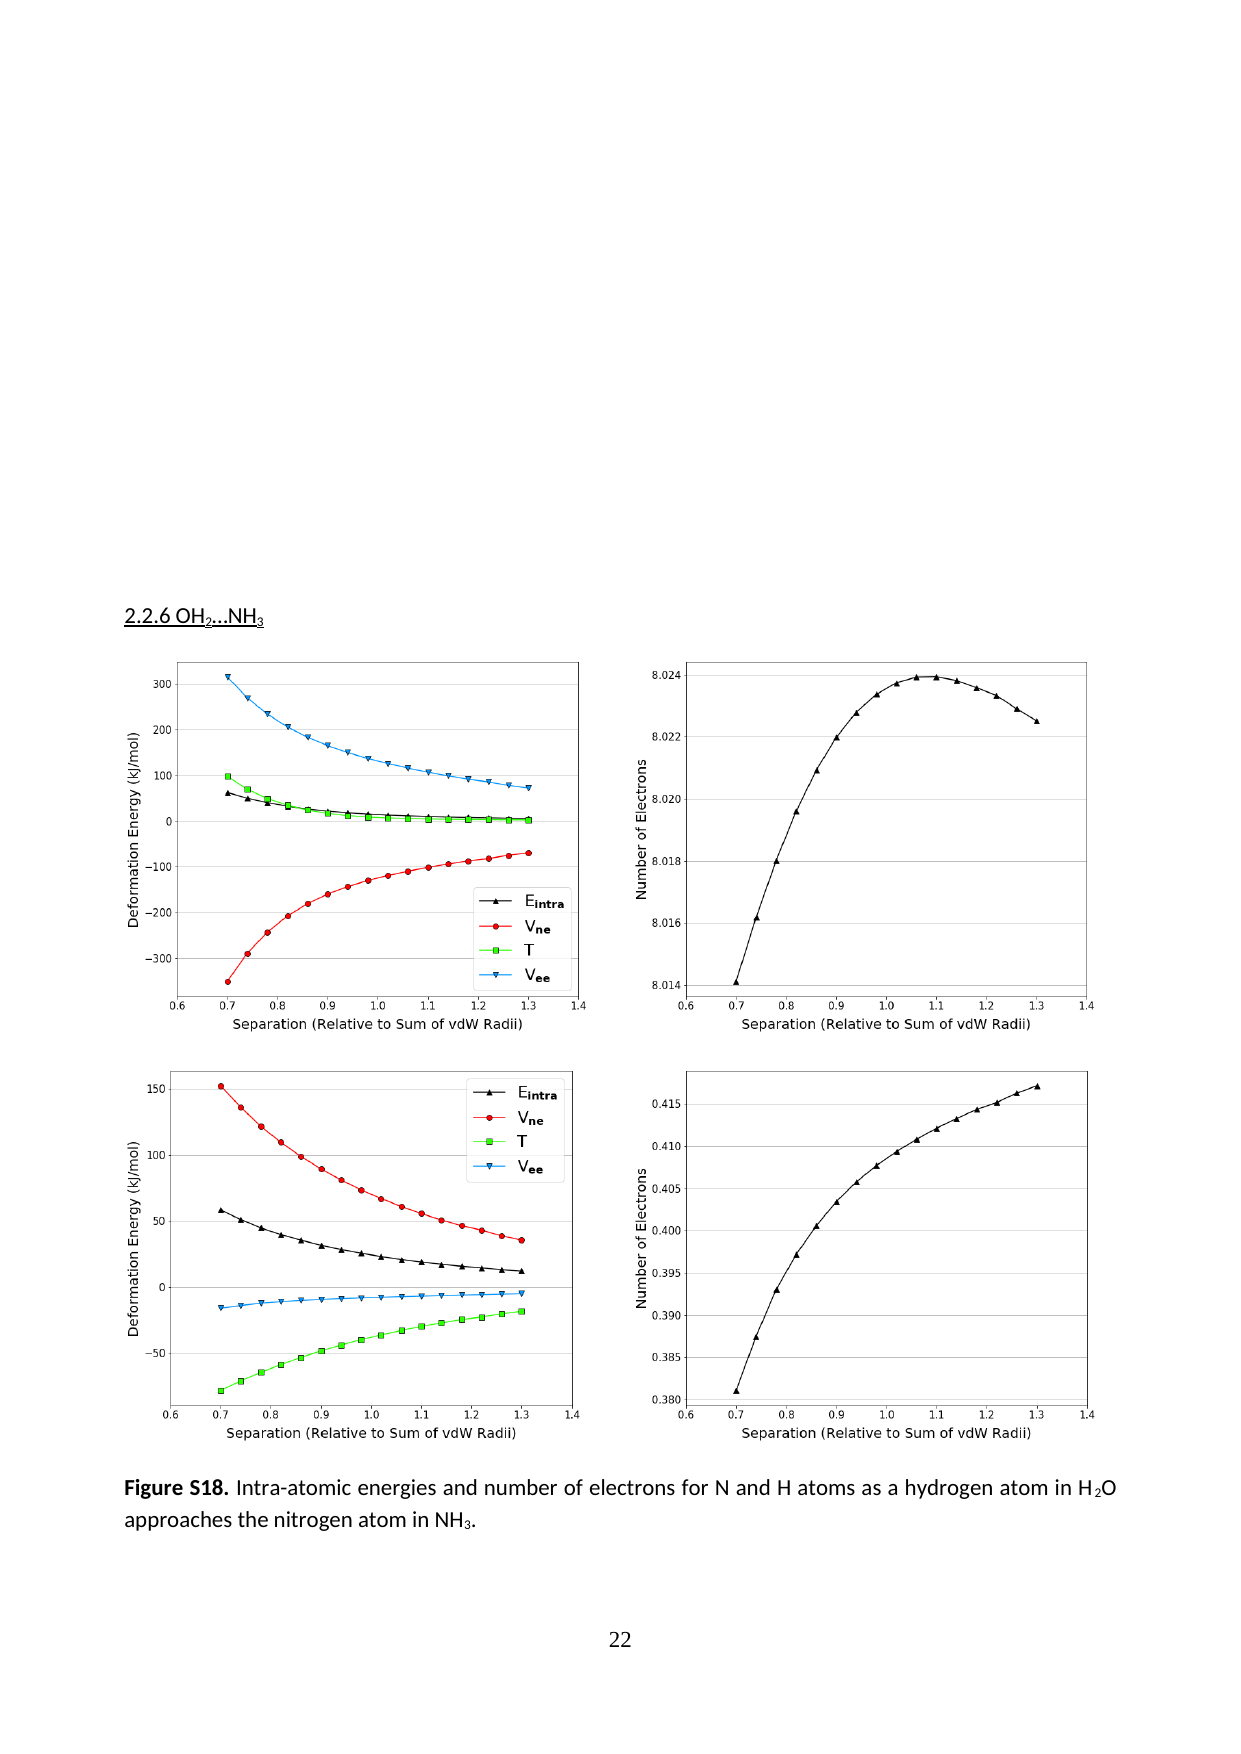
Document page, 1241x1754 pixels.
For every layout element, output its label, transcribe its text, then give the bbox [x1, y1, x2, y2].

picture [631, 654, 1099, 1036]
picture [123, 654, 590, 1036]
table_header [620, 654, 1127, 1063]
table_header [113, 654, 620, 1063]
picture [631, 1063, 1099, 1445]
text Figure S18. Intra-atomic energies and number of electrons for N and H atoms as a hydrogen atom in H2O approaches the nitrogen atom in NH3. [124, 1473, 1116, 1533]
text 2.2.6 OH2…NH3 [124, 601, 1116, 629]
table_cell [113, 1063, 620, 1473]
picture [123, 1063, 584, 1445]
table_cell [620, 1063, 1127, 1473]
